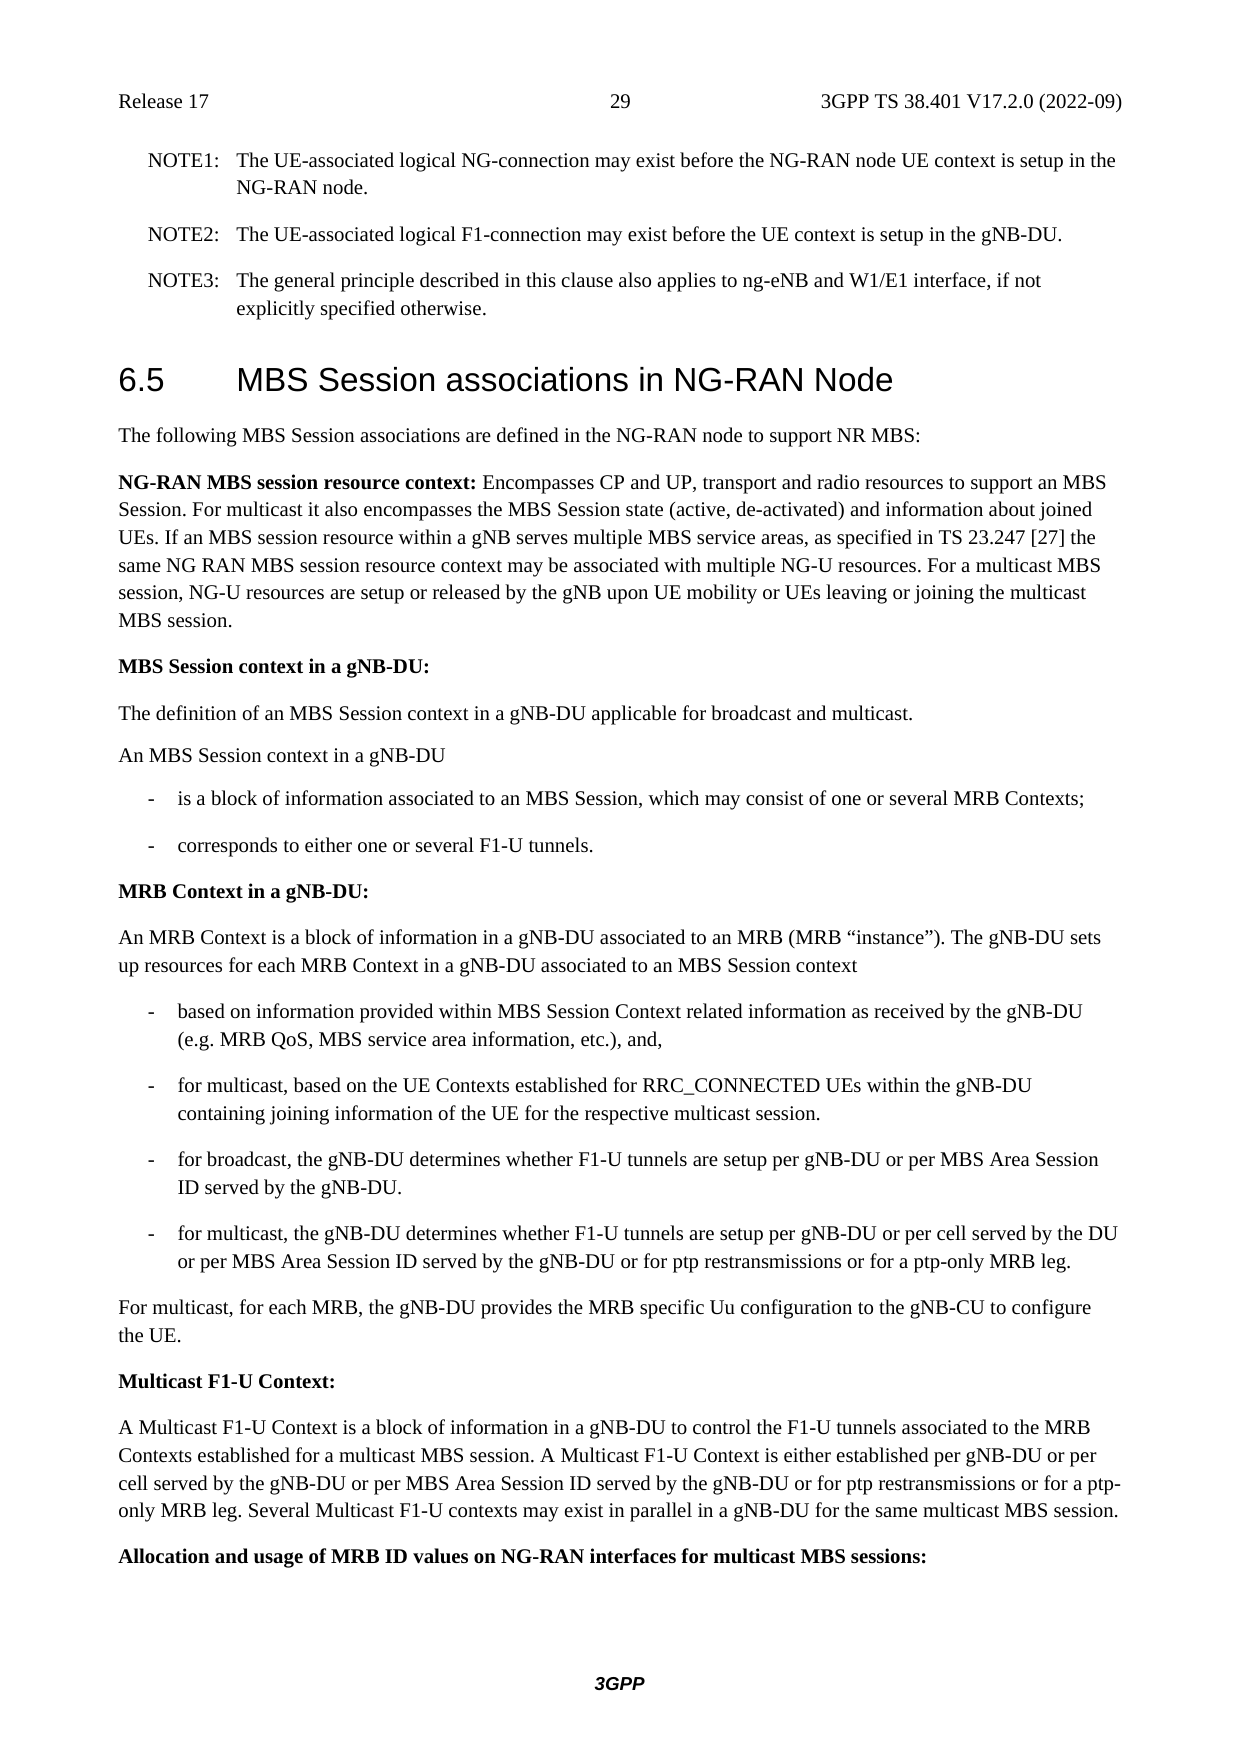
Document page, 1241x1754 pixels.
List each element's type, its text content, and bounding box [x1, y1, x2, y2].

text The definition of an MBS Session context in a gNB-DU applicable for broadcast and multicast. [118, 701, 1122, 724]
text Allocation and usage of MRB ID values on NG-RAN interfaces for multicast MBS sessions: [118, 1544, 1122, 1568]
text NOTE3: The general principle described in this clause also applies to ng-eNB and W1/E1 interface, if not explicitly specified otherwise. [148, 268, 1122, 319]
text An MBS Session context in a gNB-DU [118, 743, 1122, 767]
text An MRB Context is a block of information in a gNB-DU associated to an MRB (MRB “instance”). The gNB-DU sets up resources for each MRB Context in a gNB-DU associated to an MBS Session context [118, 925, 1122, 977]
text The following MBS Session associations are defined in the NG-RAN node to support NR MBS: [118, 423, 1122, 447]
text For multicast, for each MRB, the gNB-DU provides the MRB specific Uu configuration to the gNB-CU to configure the UE. [118, 1295, 1122, 1347]
text NOTE2: The UE-associated logical F1-connection may exist before the UE context is setup in the gNB-DU. [148, 221, 1122, 246]
text NOTE1: The UE-associated logical NG-connection may exist before the NG-RAN node UE context is setup in the NG-RAN node. [148, 147, 1122, 199]
text - is a block of information associated to an MBS Session, which may consist of one or several MRB Contexts; [148, 786, 1122, 810]
text Multicast F1-U Context: [118, 1369, 1122, 1393]
text MBS Session context in a gNB-DU: [118, 654, 1122, 678]
text A Multicast F1-U Context is a block of information in a gNB-DU to control the F1-U tunnels associated to the MRB Contexts established for a multicast MBS session. A Multicast F1-U Context is either established per gNB-DU or per cell served by the gNB-DU or per MBS Area Session ID served by the gNB-DU or for ptp restransmissions or for a ptp-only MRB leg. Several Multicast F1-U contexts may exist in parallel in a gNB-DU for the same multicast MBS session. [118, 1415, 1122, 1522]
text - for multicast, the gNB-DU determines whether F1-U tunnels are setup per gNB-DU or per cell served by the DU or per MBS Area Session ID served by the gNB-DU or for ptp restransmissions or for a ptp-only MRB leg. [148, 1221, 1122, 1273]
text - based on information provided within MBS Session Context related information as received by the gNB-DU (e.g. MRB QoS, MBS service area information, etc.), and, [148, 999, 1122, 1051]
subtitle 6.5 MBS Session associations in NG-RAN Node [118, 361, 1122, 399]
text - for multicast, based on the UE Contexts established for RRC_CONNECTED UEs within the gNB-DU containing joining information of the UE for the respective multicast session. [148, 1073, 1122, 1125]
text - for broadcast, the gNB-DU determines whether F1-U tunnels are setup per gNB-DU or per MBS Area Session ID served by the gNB-DU. [148, 1147, 1122, 1199]
text MRB Context in a gNB-DU: [118, 879, 1122, 903]
text NG-RAN MBS session resource context: Encompasses CP and UP, transport and radio resources to support an MBS Session. For multicast it also encompasses the MBS Session state (active, de-activated) and information about joined UEs. If an MBS session resource within a gNB serves multiple MBS service areas, as specified in TS 23.247 [27] the same NG RAN MBS session resource context may be associated with multiple NG-U resources. For a multicast MBS session, NG-U resources are setup or released by the gNB upon UE mobility or UEs leaving or joining the multicast MBS session. [118, 470, 1122, 632]
text - corresponds to either one or several F1-U tunnels. [148, 832, 1122, 857]
